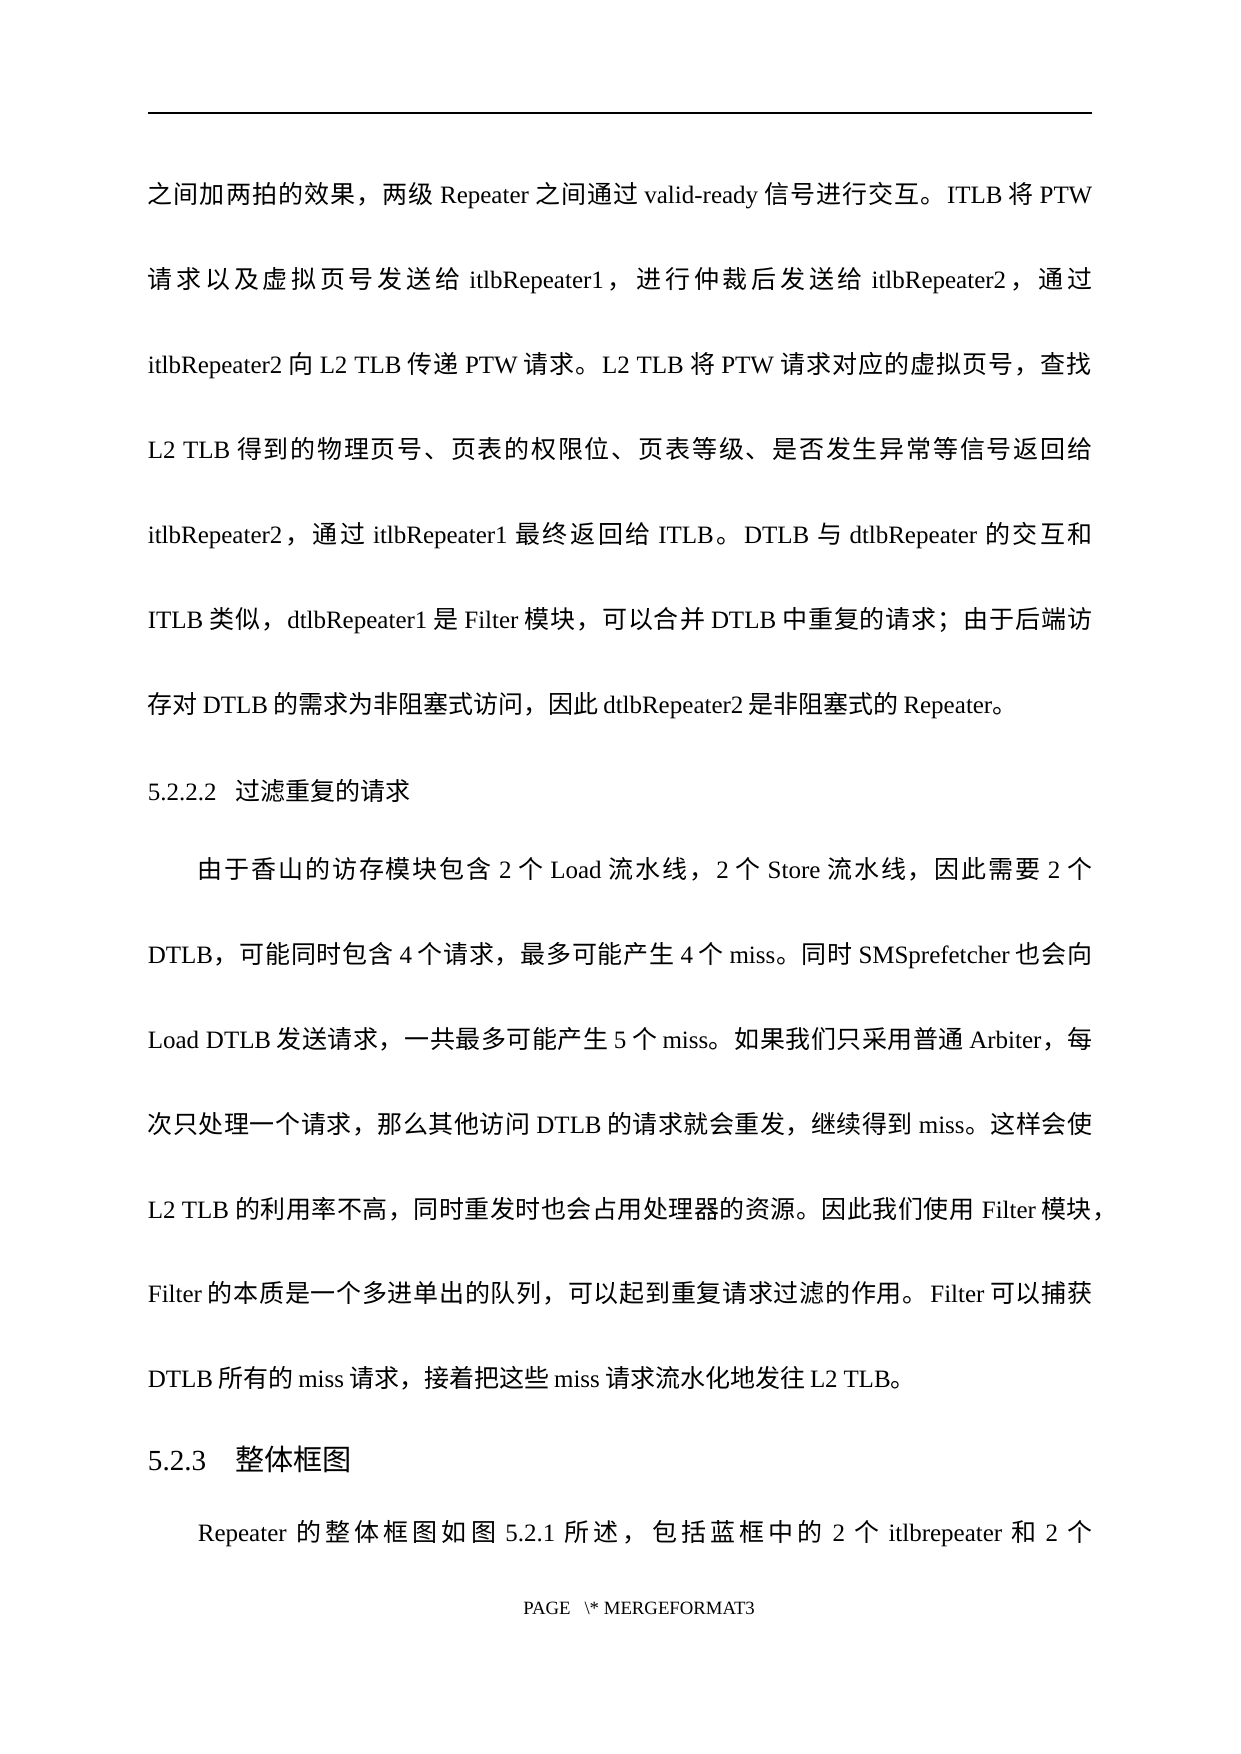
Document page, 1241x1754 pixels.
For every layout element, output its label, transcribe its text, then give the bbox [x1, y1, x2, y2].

text 过滤重复的请求 [148, 756, 1092, 823]
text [148, 1496, 1092, 1564]
text 整体框图 [148, 1437, 1092, 1479]
text 由于香山的访存模块包含2个Load流水线，2个Store流水线，因此需要2个DTLB，可能同时包含4个请求，最多可能产生4个miss。同时SMSprefetcher也会向Load DTLB发送请求，一共最多可能产生5个miss。如果我们只采用普通Arbiter，每次只处理一个请求，那么其他访问DTLB的请求就会重发，继续得到miss。这样会使L2 TLB的利用率不高，同时重发时也会占用处理器的资源。因此我们使用Filter模块，Filter的本质是一个多进单出的队列，可以起到重复请求过滤的作用。Filter可以捕获DTLB所有的miss请求，接着把这些miss请求流水化地发往L2 TLB。 [148, 834, 1092, 1411]
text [148, 159, 1092, 736]
